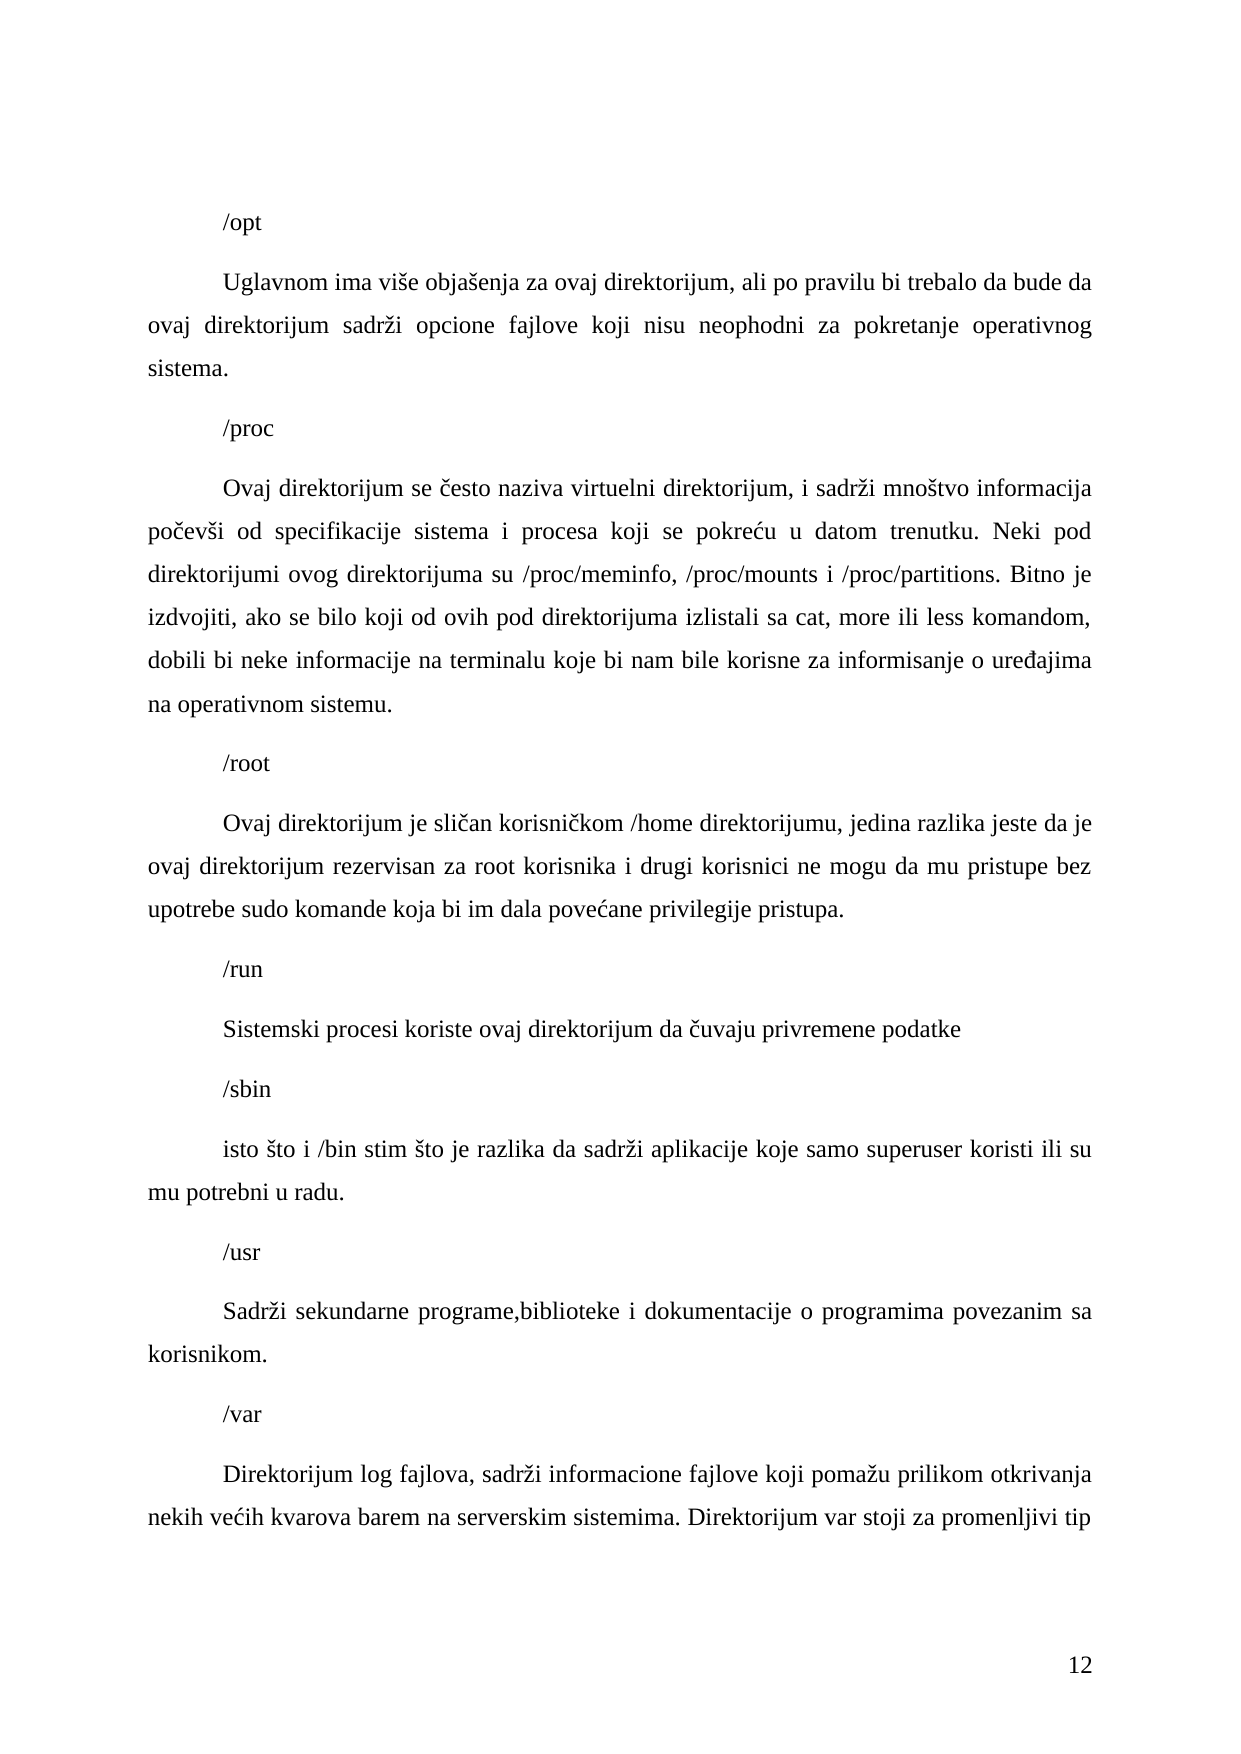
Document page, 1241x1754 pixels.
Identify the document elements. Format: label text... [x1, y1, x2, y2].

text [148, 1459, 1093, 1531]
text isto što i /bin stim što je razlika da sadrži aplikacije koje samo superuser koristi ili su mu potrebni u radu. [148, 1134, 1093, 1206]
text /opt [148, 207, 1093, 236]
text /sbin [148, 1074, 1093, 1103]
text Uglavnom ima više objašenja za ovaj direktorijum, ali po pravilu bi trebalo da bude da ovaj direktorijum sadrži opcione fajlove koji nisu neophodni za pokretanje operativnog sistema. [148, 267, 1093, 382]
text Ovaj direktorijum se često naziva virtuelni direktorijum, i sadrži mnoštvo informacija počevši od specifikacije sistema i procesa koji se pokreću u datom trenutku. Neki pod direktorijumi ovog direktorijuma su /proc/meminfo, /proc/mounts i /proc/partitions. Bitno je izdvojiti, ako se bilo koji od ovih pod direktorijuma izlistali sa cat, more ili less komandom, dobili bi neke informacije na terminalu koje bi nam bile korisne za informisanje o uređajima na operativnom sistemu. [148, 473, 1093, 717]
text Ovaj direktorijum je sličan korisničkom /home direktorijumu, jedina razlika jeste da je ovaj direktorijum rezervisan za root korisnika i drugi korisnici ne mogu da mu pristupe bez upotrebe sudo komande koja bi im dala povećane privilegije pristupa. [148, 808, 1093, 923]
text /usr [148, 1237, 1093, 1265]
text /var [148, 1399, 1093, 1428]
text /root [148, 748, 1093, 777]
text /proc [148, 413, 1093, 442]
text Sistemski procesi koriste ovaj direktorijum da čuvaju privremene podatke [148, 1014, 1093, 1043]
text Sadrži sekundarne programe,biblioteke i dokumentacije o programima povezanim sa korisnikom. [148, 1296, 1093, 1368]
text /run [148, 954, 1093, 983]
